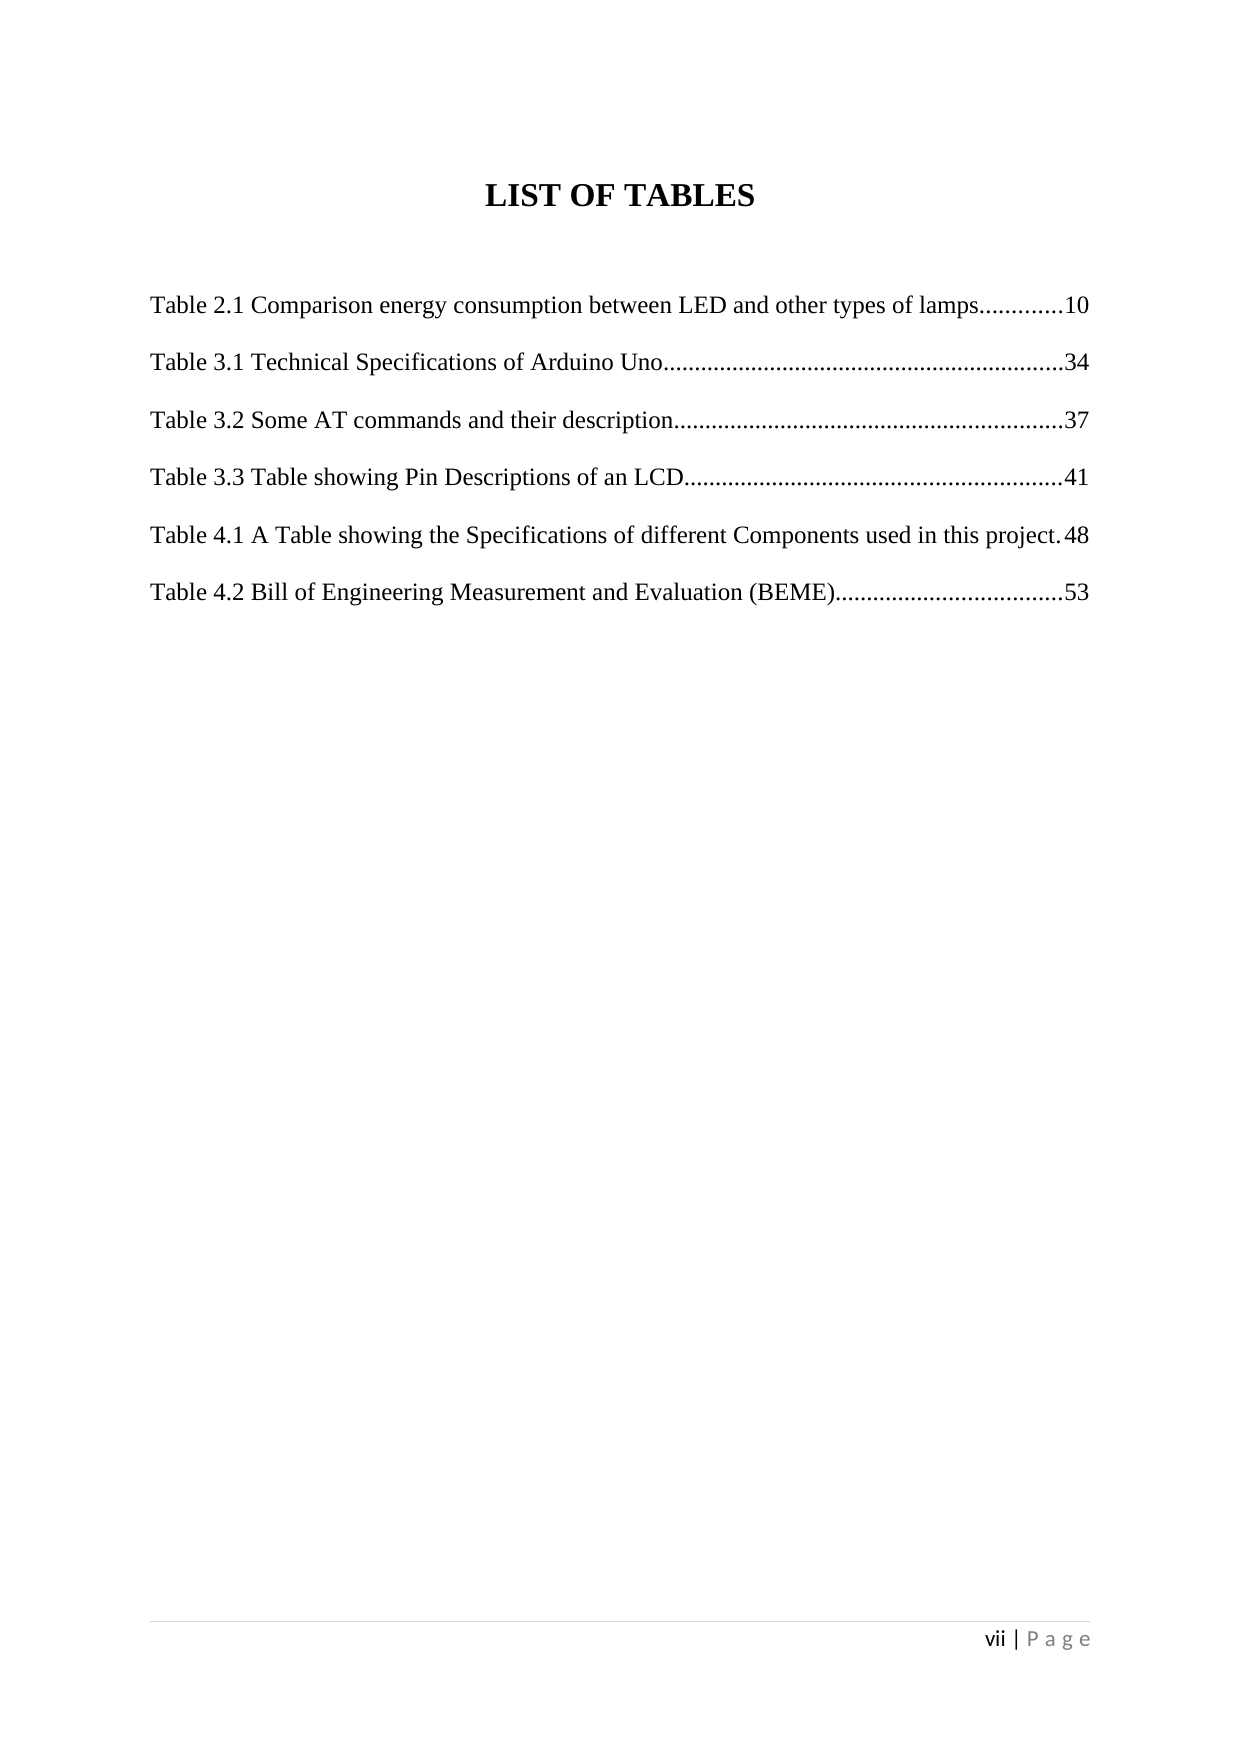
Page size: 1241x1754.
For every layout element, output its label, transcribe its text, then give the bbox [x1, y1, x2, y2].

text Table 3.2 Some AT commands and their description 37 [150, 405, 1090, 434]
text Table 2.1 Comparison energy consumption between LED and other types of lamps 10 [150, 290, 1090, 319]
text Table 4.1 A Table showing the Specifications of different Components used in this project 48 [150, 520, 1090, 549]
text Table 3.1 Technical Specifications of Arduino Uno 34 [150, 347, 1090, 376]
text Table 4.2 Bill of Engineering Measurement and Evaluation (BEME) 53 [150, 577, 1090, 606]
subtitle LIST OF TABLES [150, 175, 1090, 213]
text Table 3.3 Table showing Pin Descriptions of an LCD 41 [150, 462, 1090, 491]
